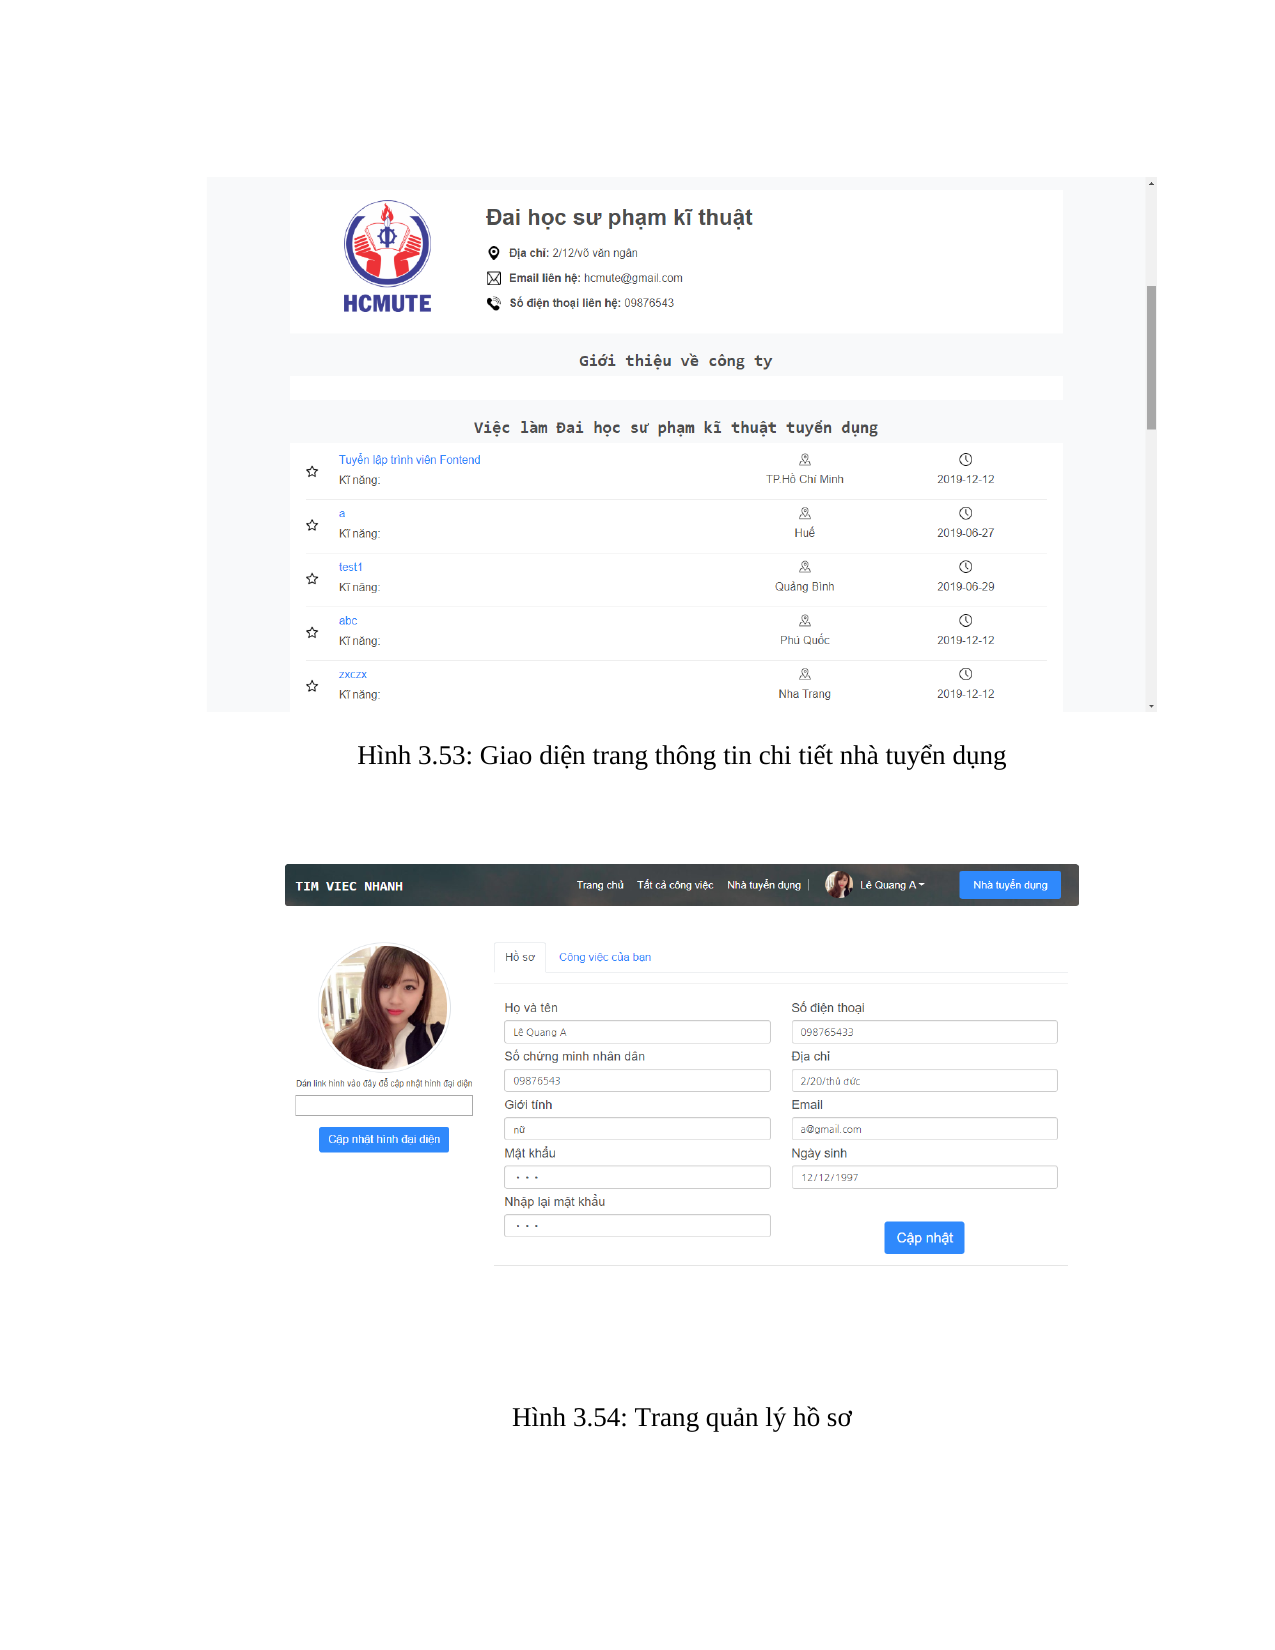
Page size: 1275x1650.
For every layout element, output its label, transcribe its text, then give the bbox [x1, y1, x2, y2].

picture [206, 177, 1157, 712]
picture [206, 850, 1157, 1374]
